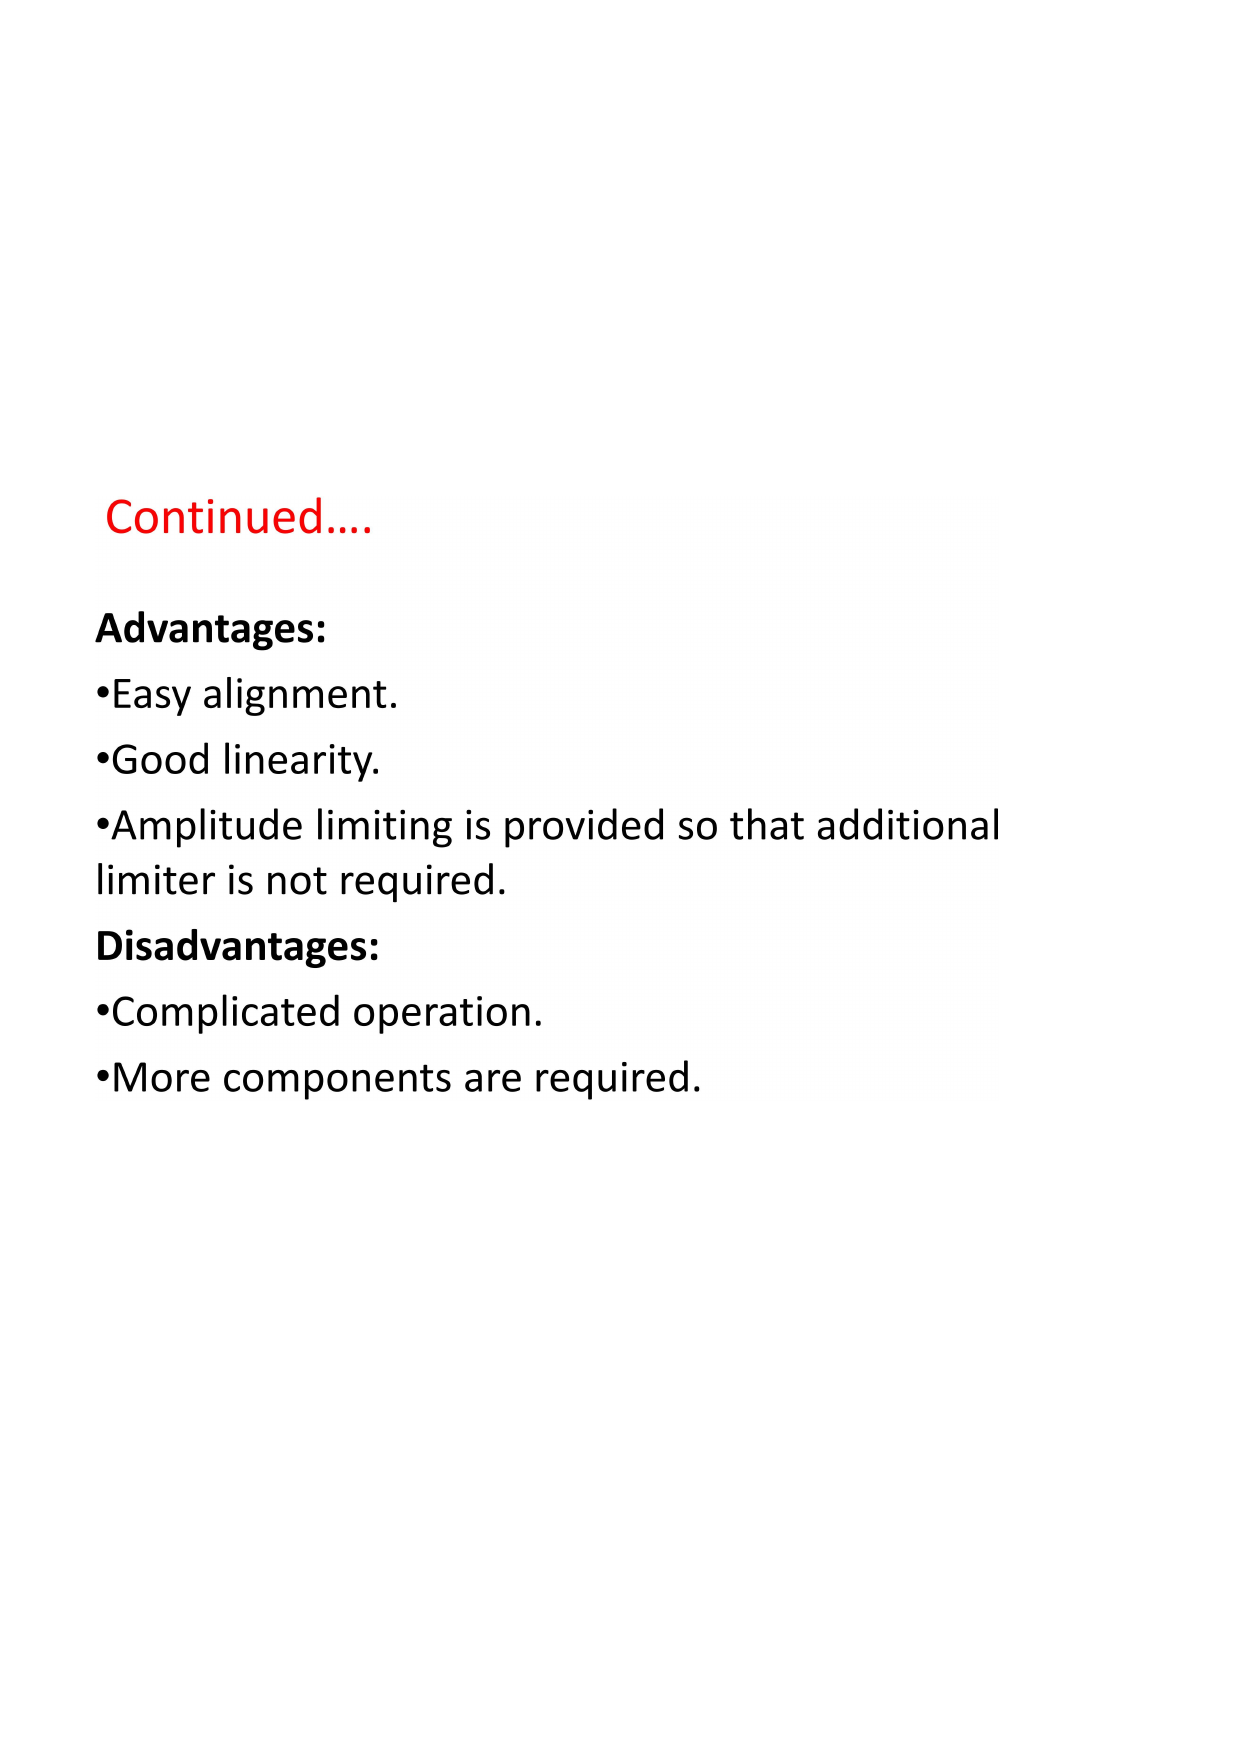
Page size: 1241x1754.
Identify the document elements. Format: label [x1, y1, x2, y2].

picture [95, 496, 999, 1101]
